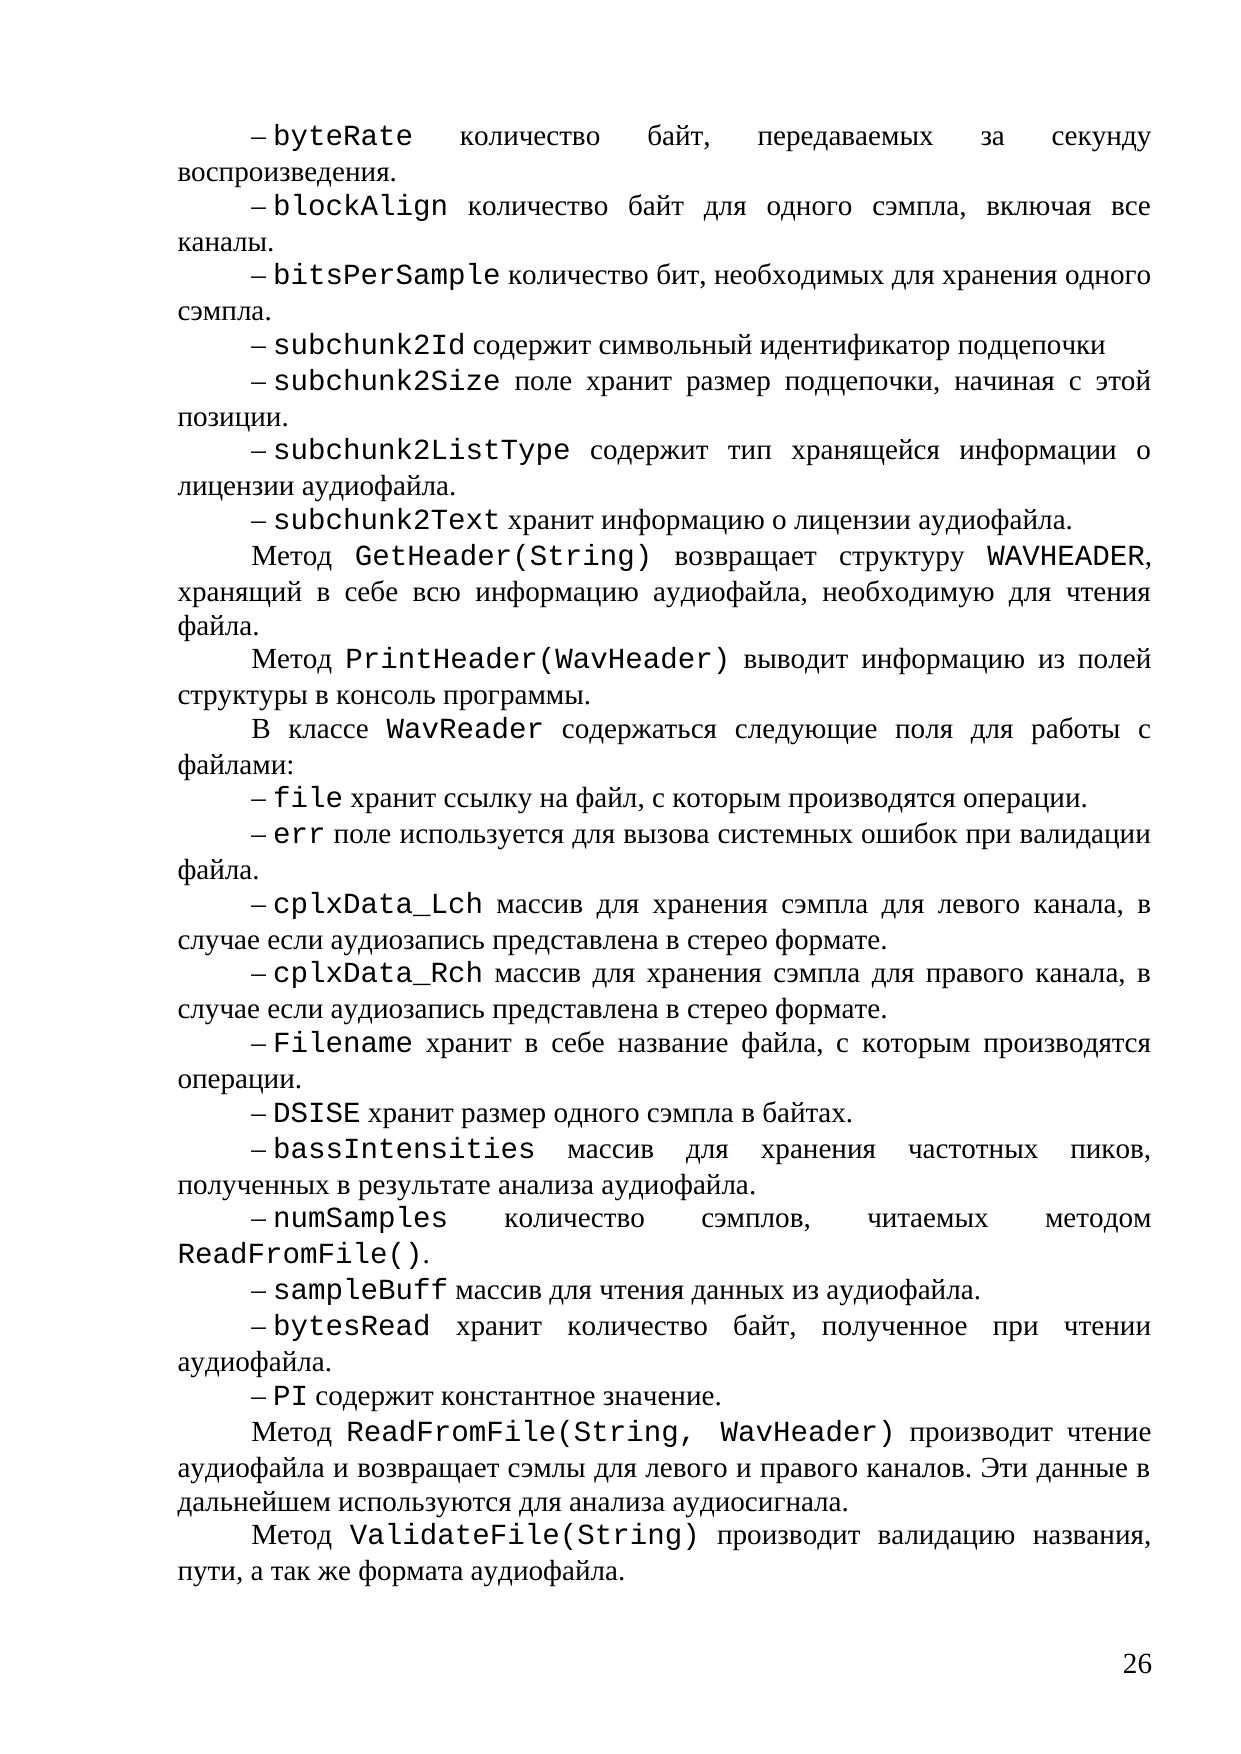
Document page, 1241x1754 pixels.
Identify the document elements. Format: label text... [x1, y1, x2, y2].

text Метод GetHeader(String) возвращает структуру WAVHEADER, хранящий в себе всю информацию аудиофайла, необходимую для чтения файла. [177, 538, 1152, 641]
text – bytesRead хранит количество байт, полученное при чтении аудиофайла. [177, 1308, 1152, 1378]
text – bassIntensities массив для хранения частотных пиков, полученных в результате анализа аудиофайла. [177, 1131, 1152, 1200]
text – err поле используется для вызова системных ошибок при валидации файла. [177, 816, 1152, 886]
text В классе WavReader содержаться следующие поля для работы с файлами: [177, 711, 1152, 780]
text – cplxData_Rch массив для хранения сэмпла для правого канала, в случае если аудиозапись представлена в стерео формате. [177, 956, 1152, 1025]
text – blockAlign количество байт для одного сэмпла, включая все каналы. [177, 188, 1152, 257]
text – byteRate количество байт, передаваемых за секунду воспроизведения. [177, 118, 1152, 188]
text – Filename хранит в себе название файла, с которым производятся операции. [177, 1025, 1152, 1095]
text – subchunk2Text хранит информацию о лицензии аудиофайла. [177, 502, 1152, 538]
text – numSamples количество сэмплов, читаемых методом ReadFromFile(). [177, 1200, 1152, 1272]
text – bitsPerSample количество бит, необходимых для хранения одного сэмпла. [177, 257, 1152, 327]
text – subchunk2Id содержит символьный идентификатор подцепочки [177, 327, 1152, 363]
text Метод ValidateFile(String) производит валидацию названия, пути, а так же формата аудиофайла. [177, 1517, 1152, 1587]
text – DSISE хранит размер одного сэмпла в байтах. [177, 1095, 1152, 1131]
text – PI содержит константное значение. [177, 1378, 1152, 1414]
text – cplxData_Lch массив для хранения сэмпла для левого канала, в случае если аудиозапись представлена в стерео формате. [177, 886, 1152, 956]
text – subchunk2Size поле хранит размер подцепочки, начиная с этой позиции. [177, 363, 1152, 432]
text – file хранит ссылку на файл, с которым производятся операции. [177, 780, 1152, 816]
text Метод ReadFromFile(String, WavHeader) производит чтение аудиофайла и возвращает сэмлы для левого и правого каналов. Эти данные в дальнейшем используются для анализа аудиосигнала. [177, 1414, 1152, 1517]
text – sampleBuff массив для чтения данных из аудиофайла. [177, 1272, 1152, 1308]
text Метод PrintHeader(WavHeader) выводит информацию из полей структуры в консоль программы. [177, 641, 1152, 711]
text – subchunk2ListType содержит тип хранящейся информации о лицензии аудиофайла. [177, 432, 1152, 502]
